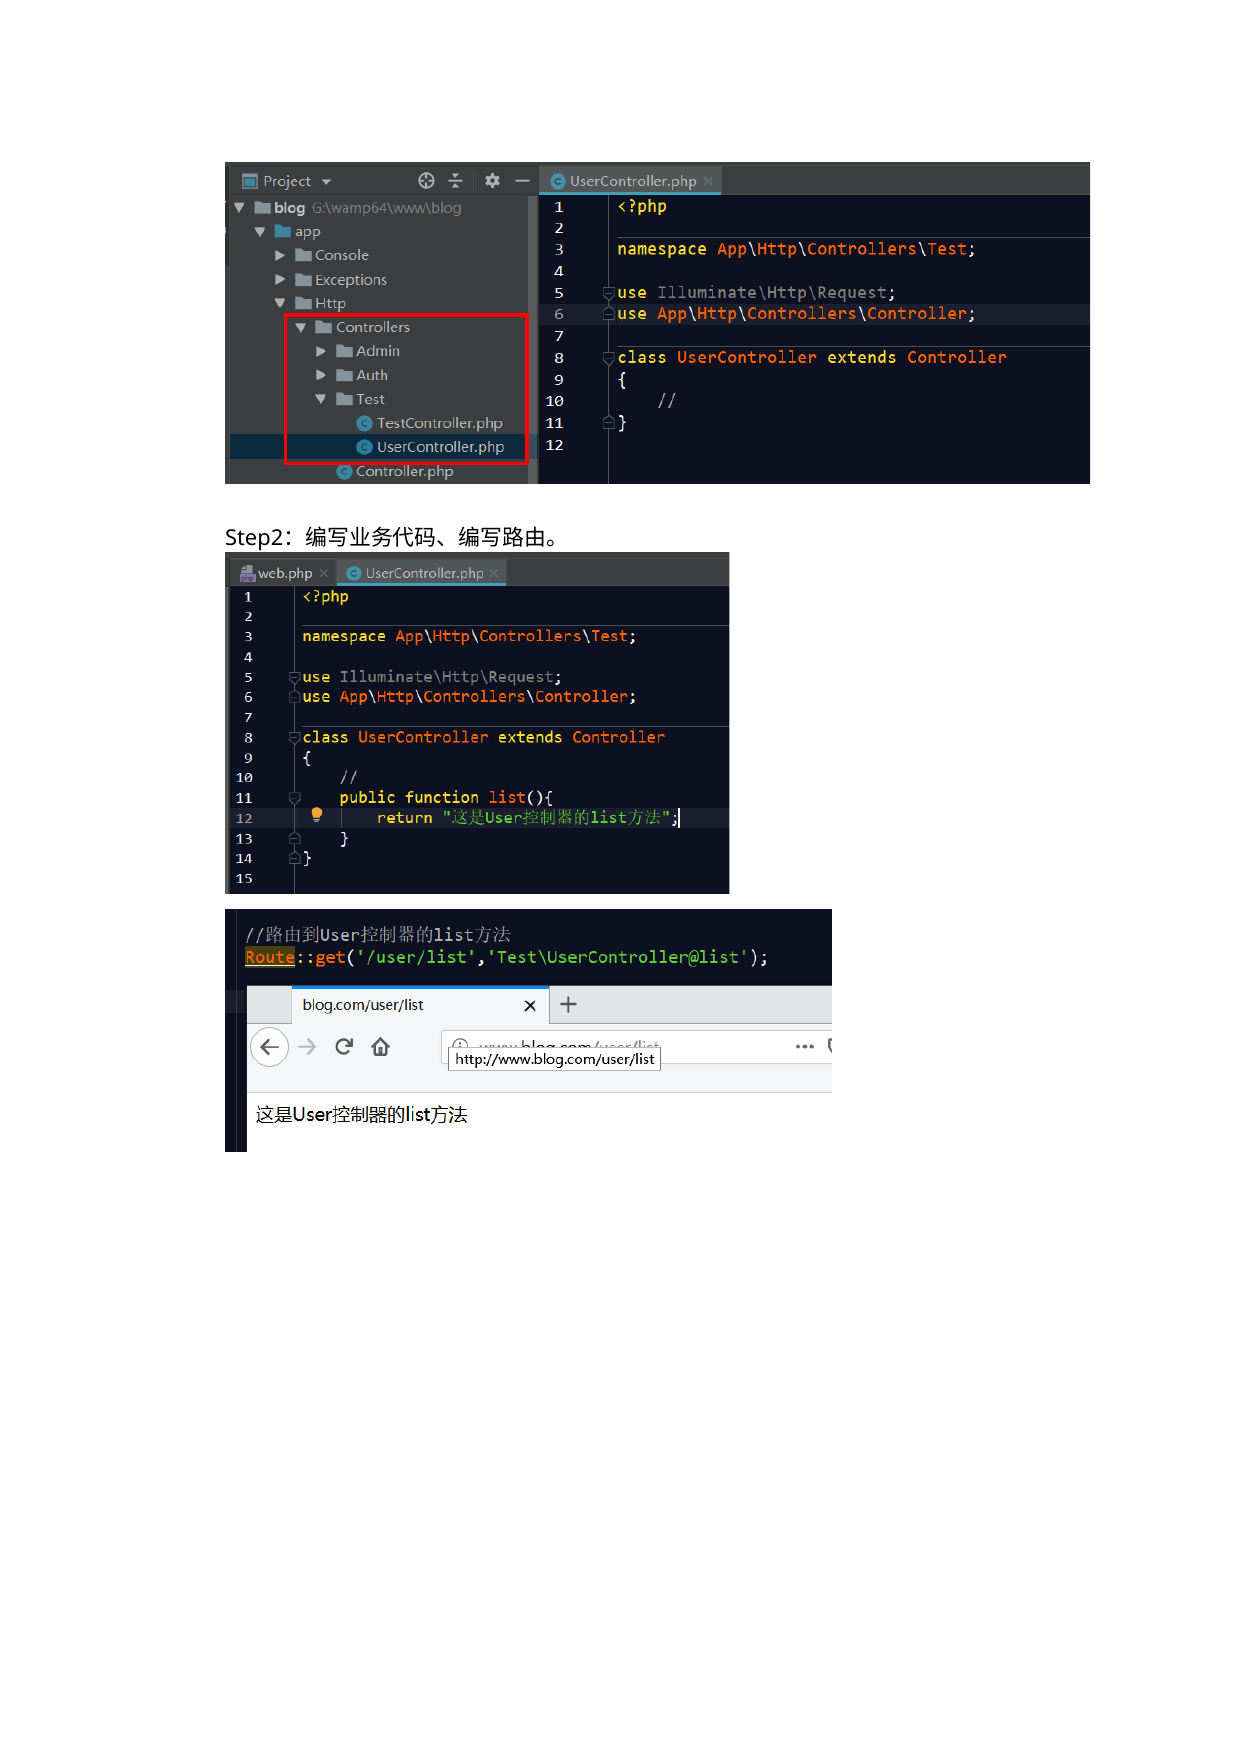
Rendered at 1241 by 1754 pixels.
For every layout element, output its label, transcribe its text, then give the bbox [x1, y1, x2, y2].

picture [225, 909, 832, 1152]
picture [225, 162, 1091, 484]
text Step2：编写业务代码、编写路由。 [187, 519, 1053, 552]
picture [225, 552, 730, 894]
